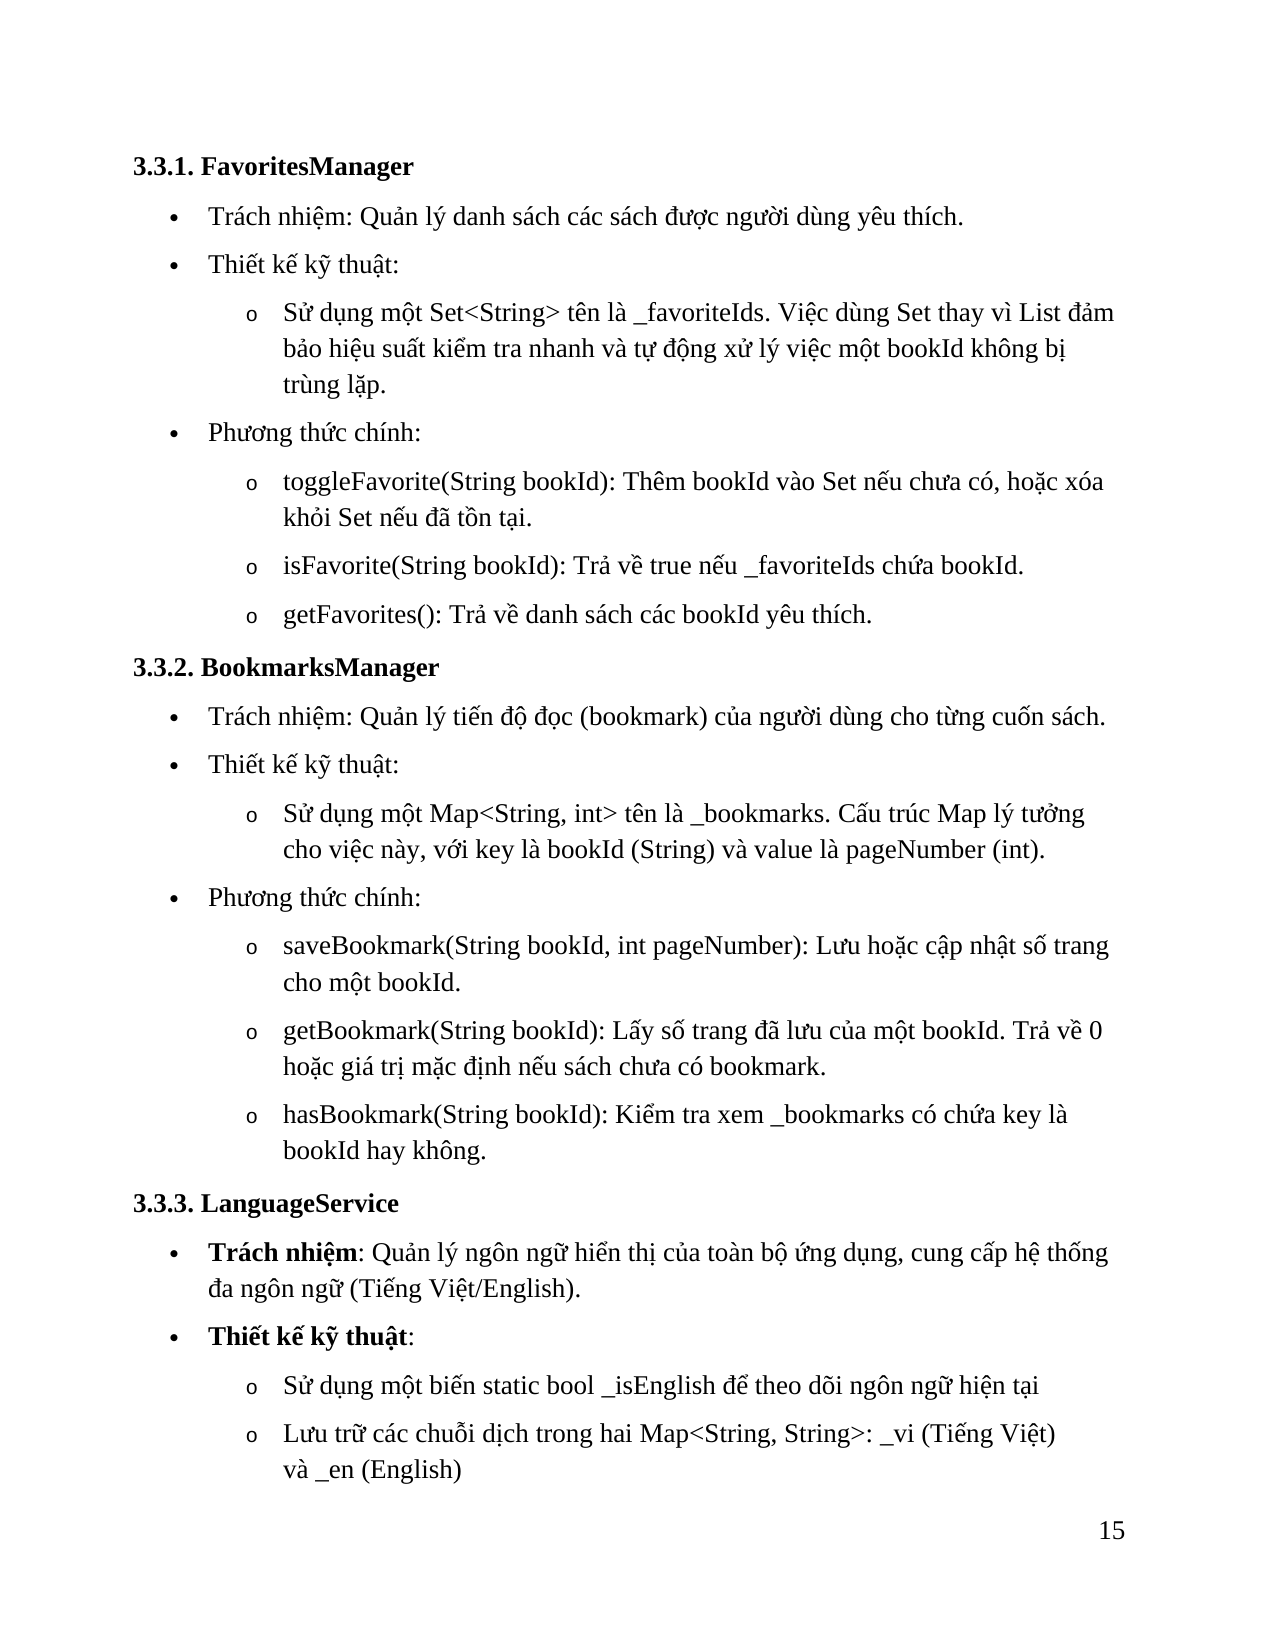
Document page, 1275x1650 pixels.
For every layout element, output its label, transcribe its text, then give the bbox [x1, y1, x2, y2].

list Sử dụng một Set<String> tên là _favoriteIds. Việc dùng Set thay vì List đảm bảo hiệu suất kiểm tra nhanh và tự động xử lý việc một bookId không bị trùng lặp. [245, 296, 1125, 399]
list Phương thức chính: [170, 416, 1125, 447]
list Sử dụng một Map<String, int> tên là _bookmarks. Cấu trúc Map lý tưởng cho việc này, với key là bookId (String) và value là pageNumber (int). [245, 797, 1125, 864]
list Lưu trữ các chuỗi dịch trong hai Map<String, String>: _vi (Tiếng Việt) và _en (English) [245, 1417, 1125, 1485]
list getBookmark(String bookId): Lấy số trang đã lưu của một bookId. Trả về 0 hoặc giá trị mặc định nếu sách chưa có bookmark. [245, 1014, 1125, 1081]
subtitle 3.3.1. FavoritesManager [133, 150, 1125, 181]
list toggleFavorite(String bookId): Thêm bookId vào Set nếu chưa có, hoặc xóa khỏi Set nếu đã tồn tại. [245, 464, 1125, 532]
list Trách nhiệm: Quản lý ngôn ngữ hiển thị của toàn bộ ứng dụng, cung cấp hệ thống đa ngôn ngữ (Tiếng Việt/English). [170, 1237, 1125, 1303]
list Trách nhiệm: Quản lý danh sách các sách được người dùng yêu thích. [170, 200, 1125, 231]
list getFavorites(): Trả về danh sách các bookId yêu thích. [245, 598, 1125, 629]
list Thiết kế kỹ thuật: [170, 749, 1125, 780]
list isFavorite(String bookId): Trả về true nếu _favoriteIds chứa bookId. [245, 549, 1125, 581]
subtitle 3.3.2. BookmarksManager [133, 651, 1125, 682]
subtitle 3.3.3. LanguageService [133, 1187, 1125, 1218]
list Trách nhiệm: Quản lý tiến độ đọc (bookmark) của người dùng cho từng cuốn sách. [170, 700, 1125, 732]
list Phương thức chính: [170, 881, 1125, 912]
list hasBookmark(String bookId): Kiểm tra xem _bookmarks có chứa key là bookId hay không. [245, 1098, 1125, 1166]
list Thiết kế kỹ thuật: [170, 1321, 1125, 1352]
list Sử dụng một biến static bool _isEnglish để theo dõi ngôn ngữ hiện tại [245, 1369, 1125, 1400]
list Thiết kế kỹ thuật: [170, 248, 1125, 279]
list saveBookmark(String bookId, int pageNumber): Lưu hoặc cập nhật số trang cho một bookId. [245, 929, 1125, 997]
